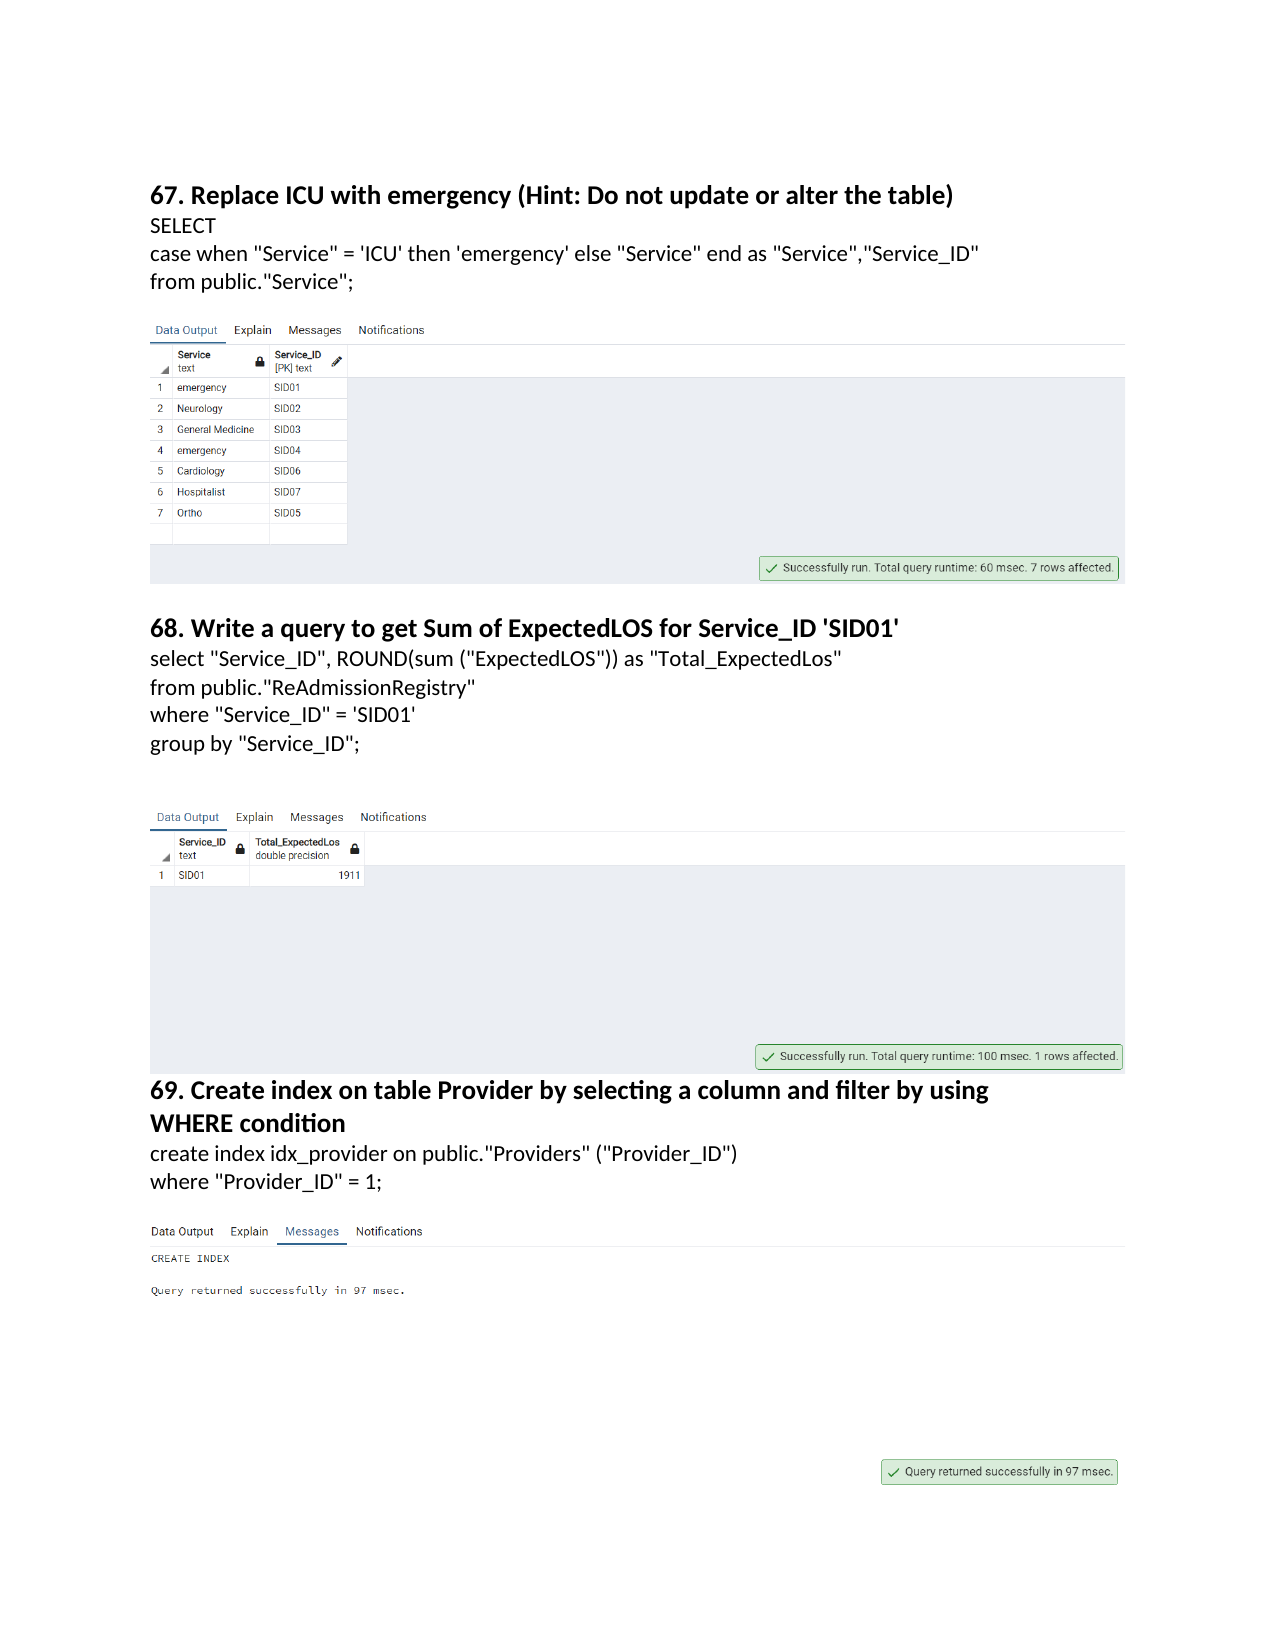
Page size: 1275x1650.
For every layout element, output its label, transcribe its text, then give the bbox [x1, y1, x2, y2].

text 69. Create index on table Provider by selecting a column and filter by using [150, 1074, 1125, 1106]
text group by "Service_ID"; [150, 729, 1125, 757]
picture [150, 323, 1125, 584]
picture [150, 1223, 1125, 1499]
text from public."Service"; [150, 267, 1125, 295]
text from public."ReAdmissionRegistry" [150, 673, 1125, 701]
text WHERE condition [150, 1106, 1125, 1139]
text 68. Write a query to get Sum of ExpectedLOS for Service_ID 'SID01' [150, 612, 1125, 644]
text 67. Replace ICU with emergency (Hint: Do not update or alter the table) [150, 178, 1125, 211]
picture [150, 812, 1125, 1074]
text case when "Service" = 'ICU' then 'emergency' else "Service" end as "Service","Service_ID" [150, 239, 1125, 267]
text where "Service_ID" = 'SID01' [150, 701, 1125, 729]
text SELECT [150, 211, 1125, 239]
text create index idx_provider on public."Providers" ("Provider_ID") [150, 1139, 1125, 1167]
text where "Provider_ID" = 1; [150, 1167, 1125, 1195]
text select "Service_ID", ROUND(sum ("ExpectedLOS")) as "Total_ExpectedLos" [150, 644, 1125, 673]
